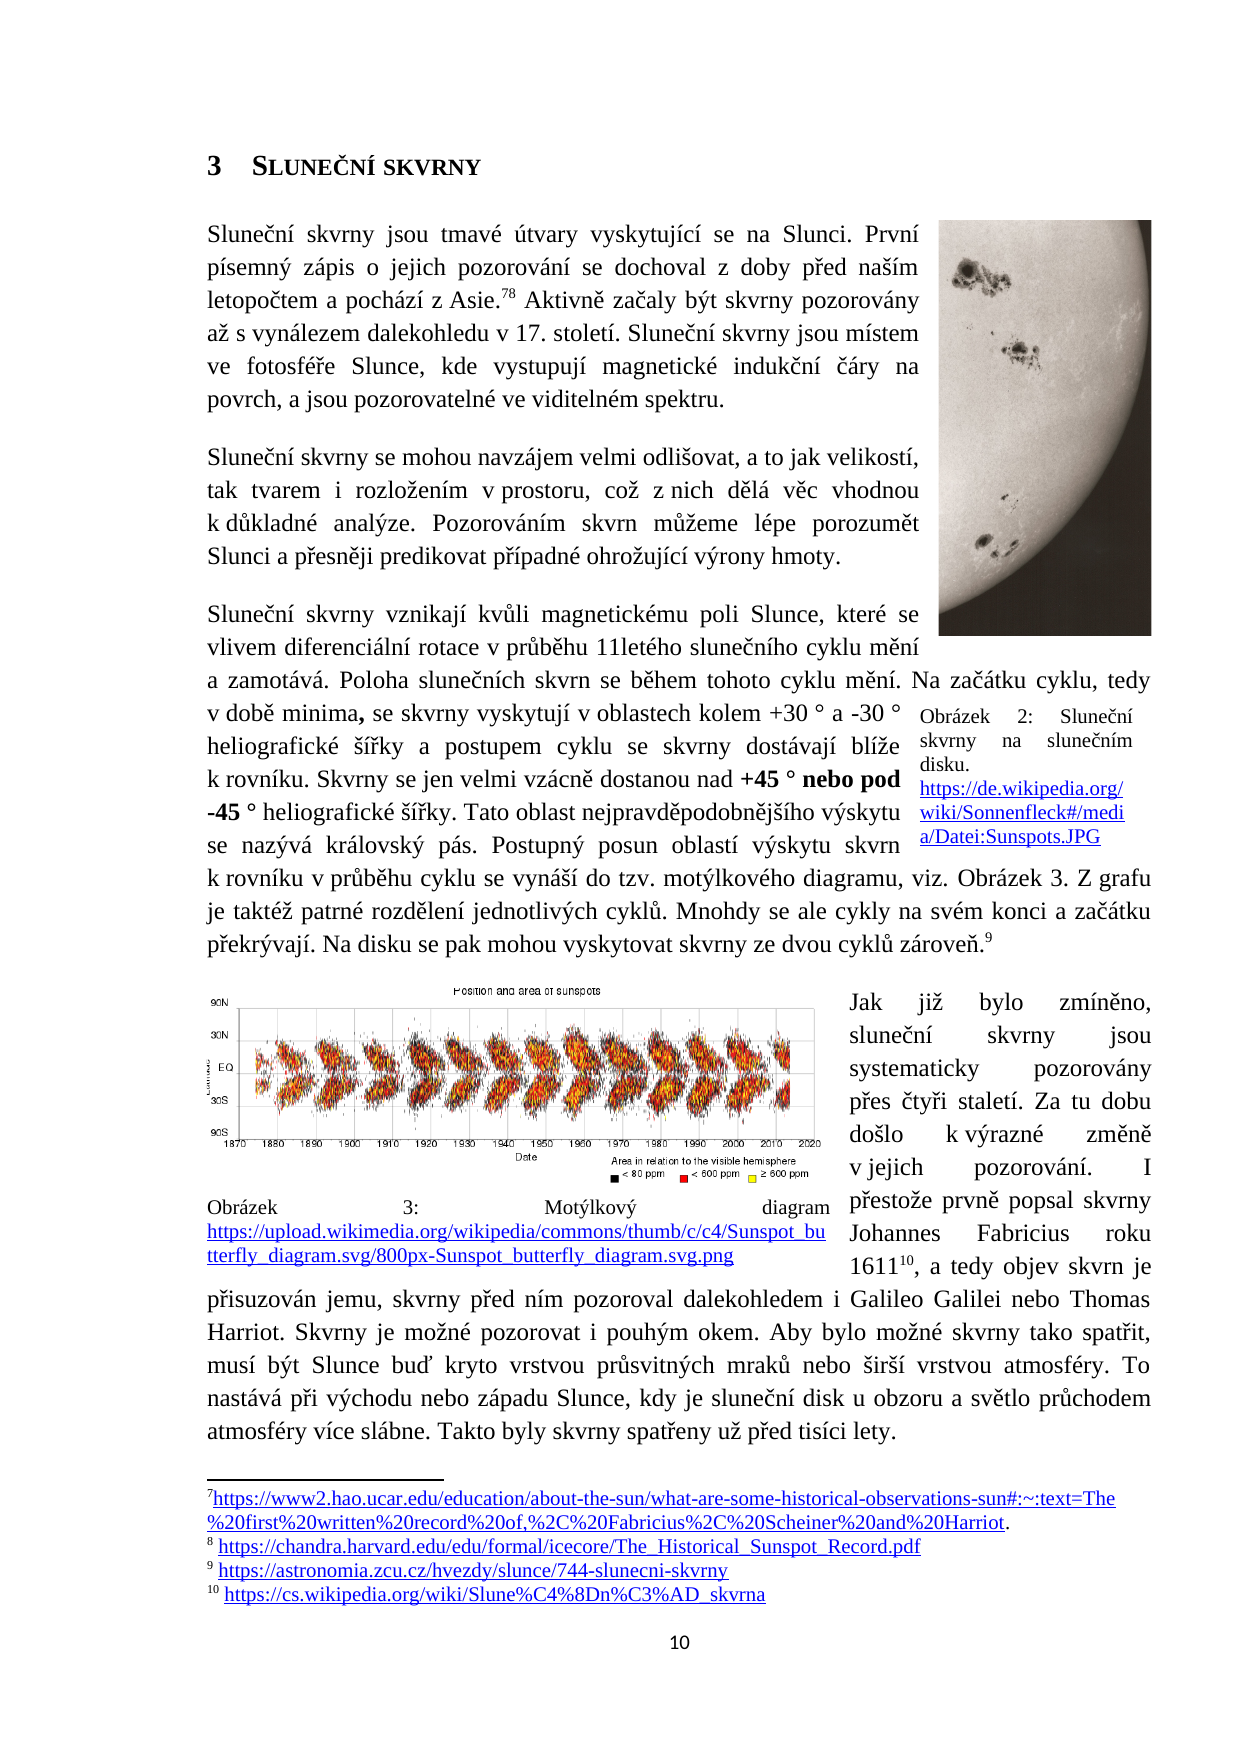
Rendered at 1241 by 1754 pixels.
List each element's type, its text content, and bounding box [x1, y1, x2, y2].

picture [206, 988, 831, 1186]
picture [938, 220, 1152, 636]
text Sluneční skvrny vznikají kvůli magnetickému poli Slunce, které se vlivem diferenciální rotace v průběhu 11letého slunečního cyklu mění a zamotává. Poloha slunečních skvrn se během tohoto cyklu mění. Na začátku cyklu, tedy v době minima, se skvrny vyskytují v oblastech kolem +30 ° a -30 ° heliografické šířky a postupem cyklu se skvrny dostávají blíže k rovníku. Skvrny se jen velmi vzácně dostanou nad +45 ° nebo pod -45 ° heliografické šířky. Tato oblast nejpravděpodobnějšího výskytu se nazývá královský pás. Postupný posun oblastí výskytu skvrn k rovníku v průběhu cyklu se vynáší do tzv. motýlkového diagramu, viz. Obrázek 3. Z grafu je taktéž patrné rozdělení jednotlivých cyklů. Mnohdy se ale cykly na svém konci a začátku překrývají. Na disku se pak mohou vyskytovat skvrny ze dvou cyklů zároveň. [207, 599, 1152, 958]
text Sluneční skvrny jsou tmavé útvary vyskytující se na Slunci. První písemný zápis o jejich pozorování se dochoval z doby před naším letopočtem a pochází z Asie. Aktivně začaly být skvrny pozorovány až s vynálezem dalekohledu v 17. století. Sluneční skvrny jsou místem ve fotosféře Slunce, kde vystupují magnetické indukční čáry na povrch, a jsou pozorovatelné ve viditelném spektru. [207, 219, 1152, 413]
subtitle Sluneční skvrny [207, 148, 1152, 181]
text Sluneční skvrny se mohou navzájem velmi odlišovat, a to jak velikostí, tak tvarem i rozložením v prostoru, což z nich dělá věc vhodnou k důkladné analýze. Pozorováním skvrn můžeme lépe porozumět Slunci a přesněji predikovat případné ohrožující výrony hmoty. [207, 442, 938, 570]
